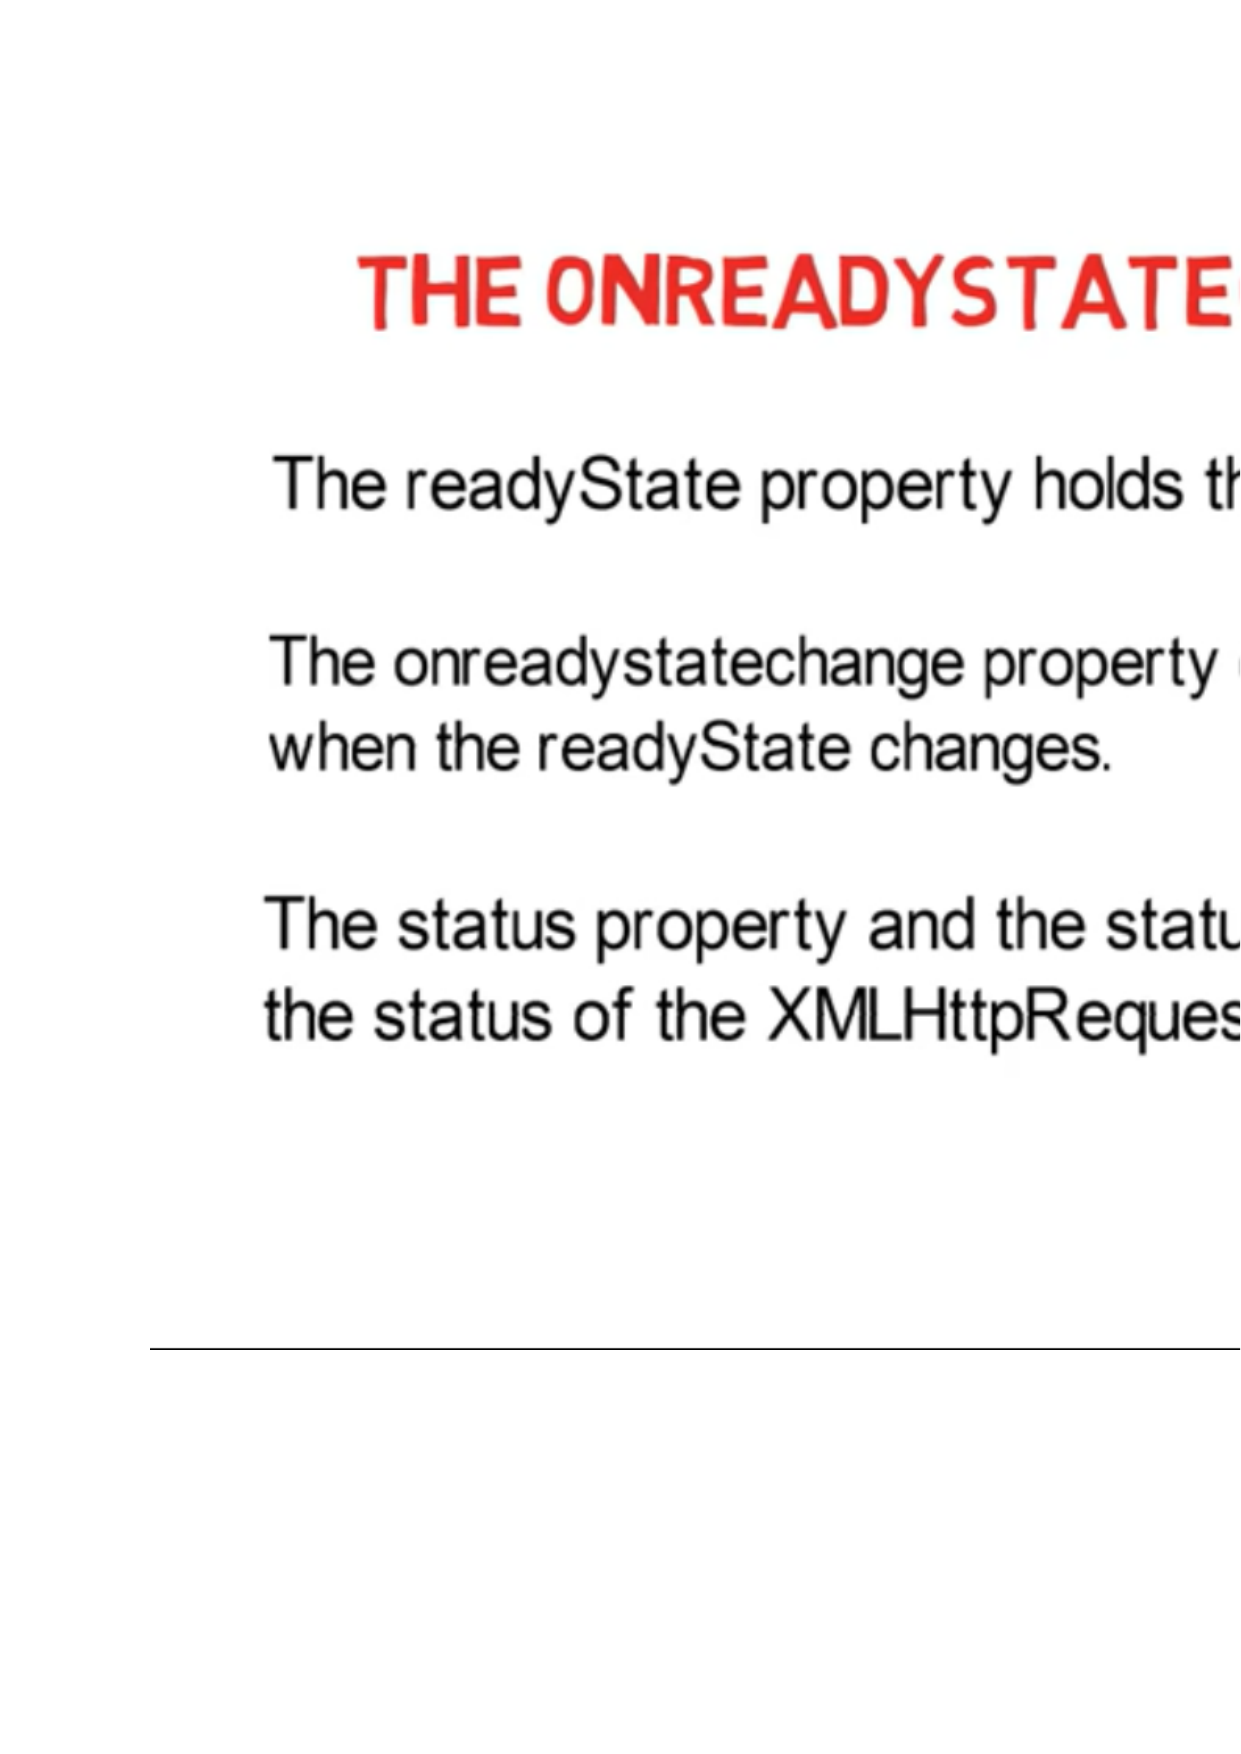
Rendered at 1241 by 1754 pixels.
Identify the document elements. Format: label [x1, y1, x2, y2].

picture [150, 150, 1241, 1350]
